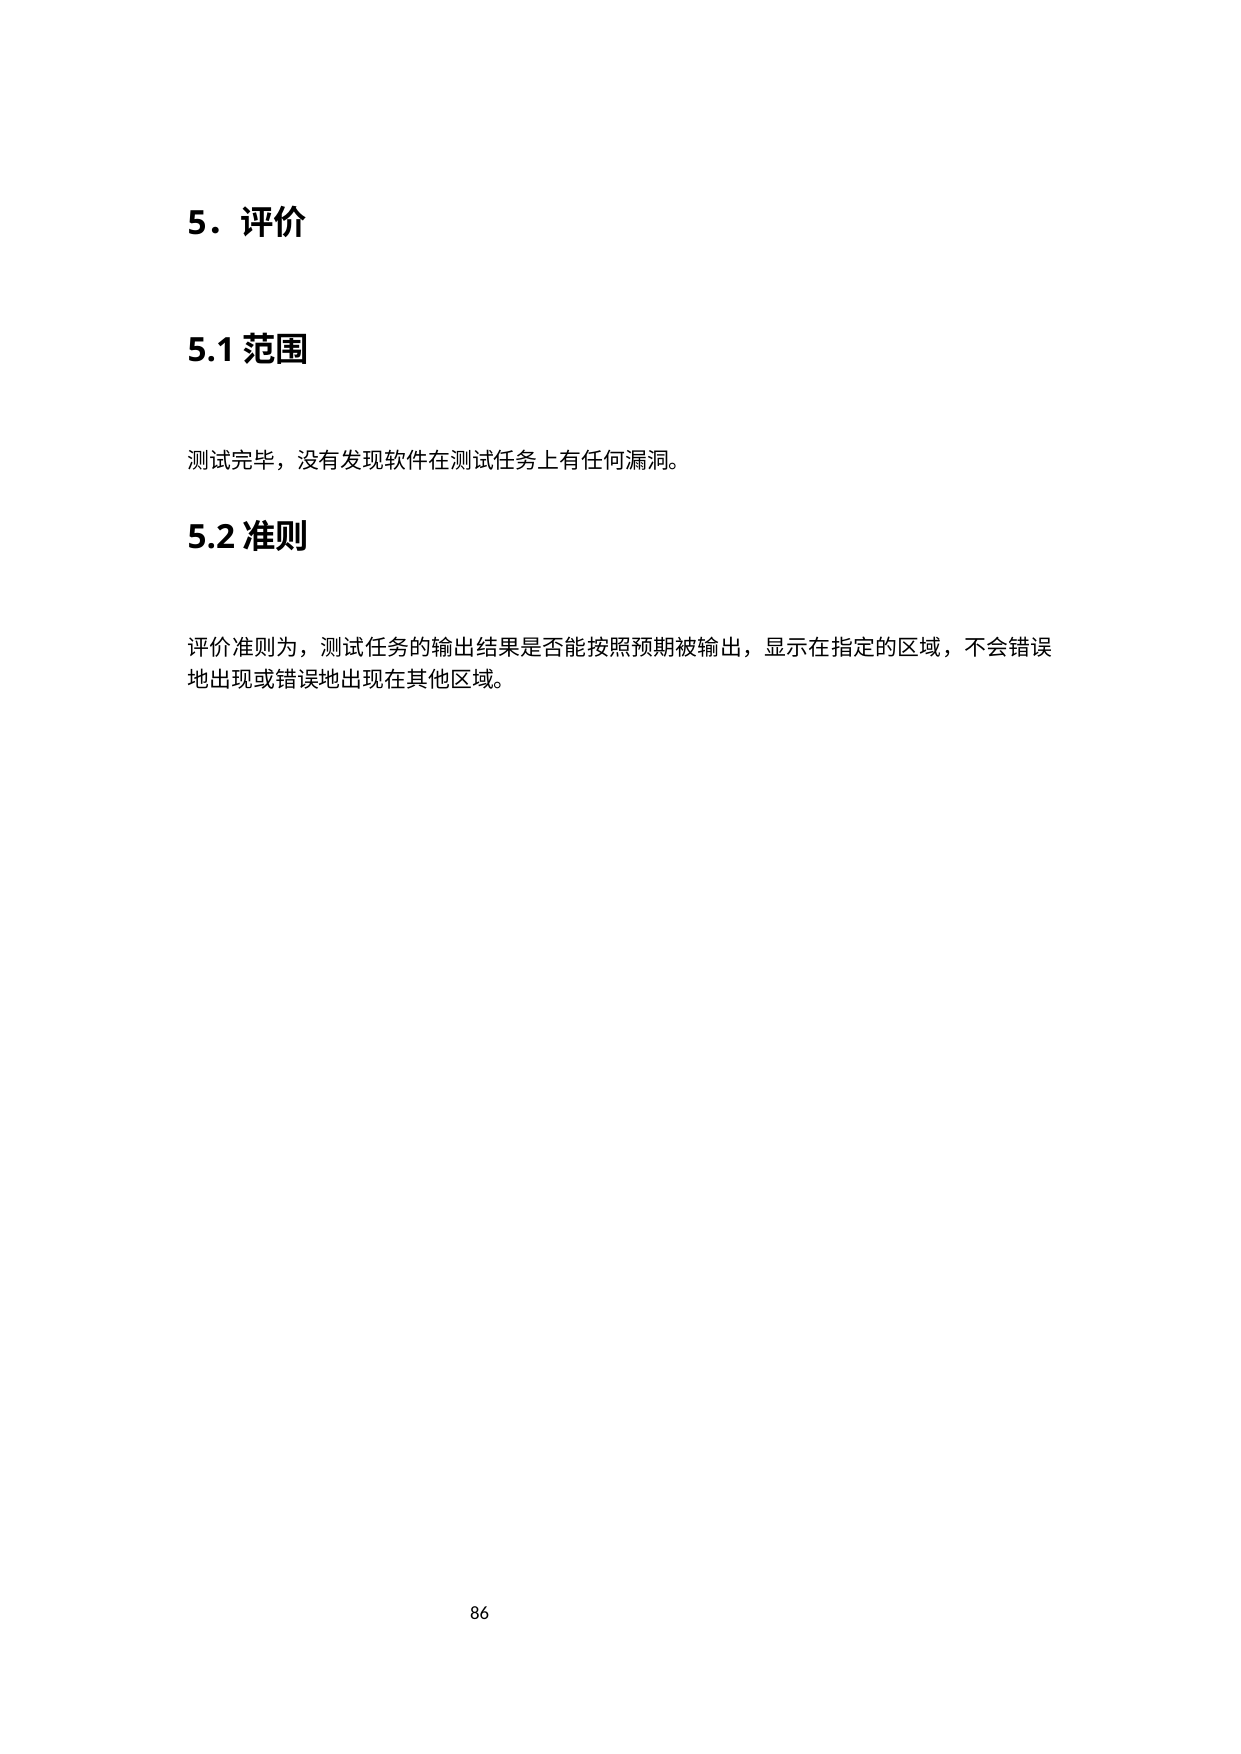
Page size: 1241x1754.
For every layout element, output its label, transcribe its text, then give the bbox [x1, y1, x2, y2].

subtitle 5．评价 [187, 188, 1053, 253]
text 测试完毕，没有发现软件在测试任务上有任何漏洞。 [187, 442, 1053, 475]
text 评价准则为，测试任务的输出结果是否能按照预期被输出，显示在指定的区域，不会错误地出现或错误地出现在其他区域。 [187, 629, 1053, 694]
subtitle 5.2准则 [187, 502, 1053, 567]
subtitle 5.1范围 [187, 315, 1053, 380]
